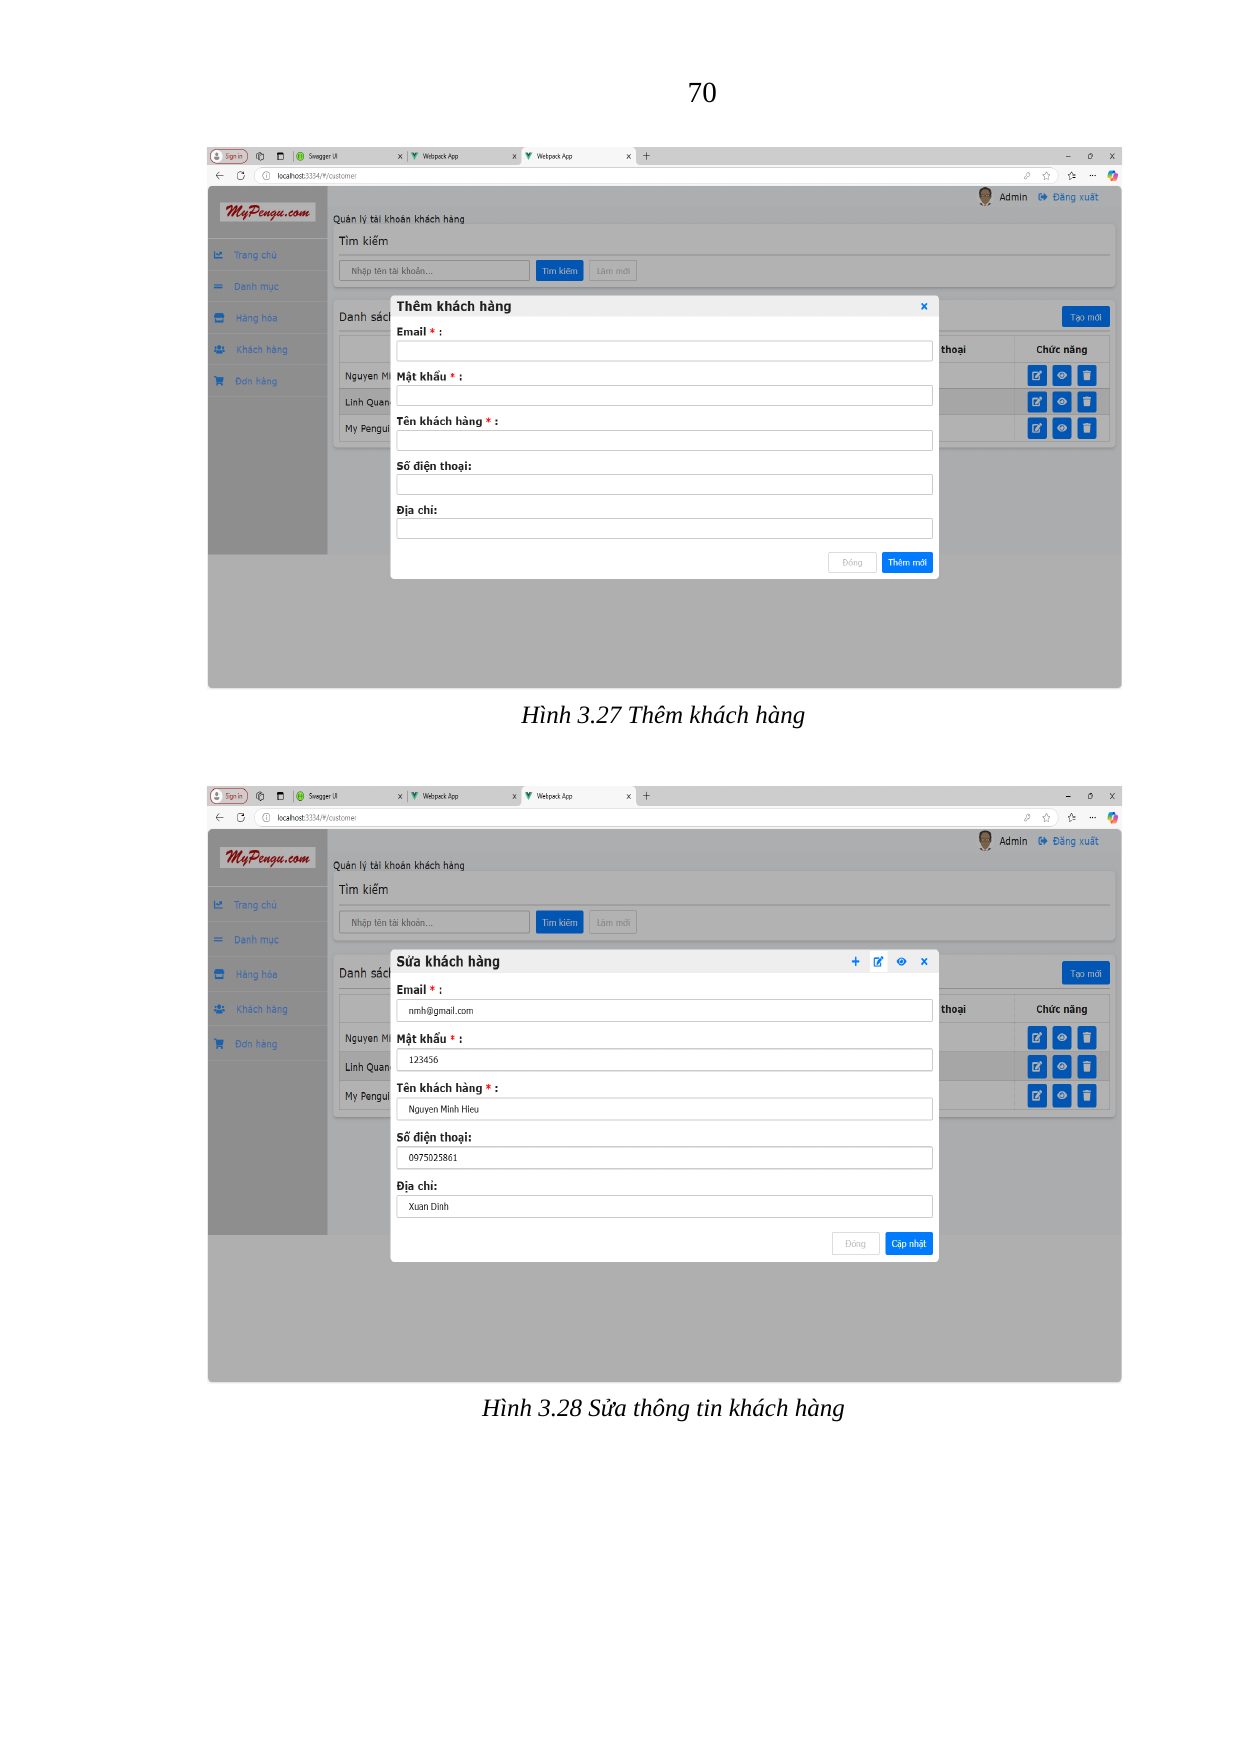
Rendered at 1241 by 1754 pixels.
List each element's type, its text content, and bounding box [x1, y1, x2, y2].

text Hình 3.27 Thêm khách hàng [207, 700, 1122, 729]
picture [206, 786, 1123, 1384]
text Hình 3.28 Sửa thông tin khách hàng [207, 1393, 1122, 1422]
picture [206, 147, 1123, 690]
